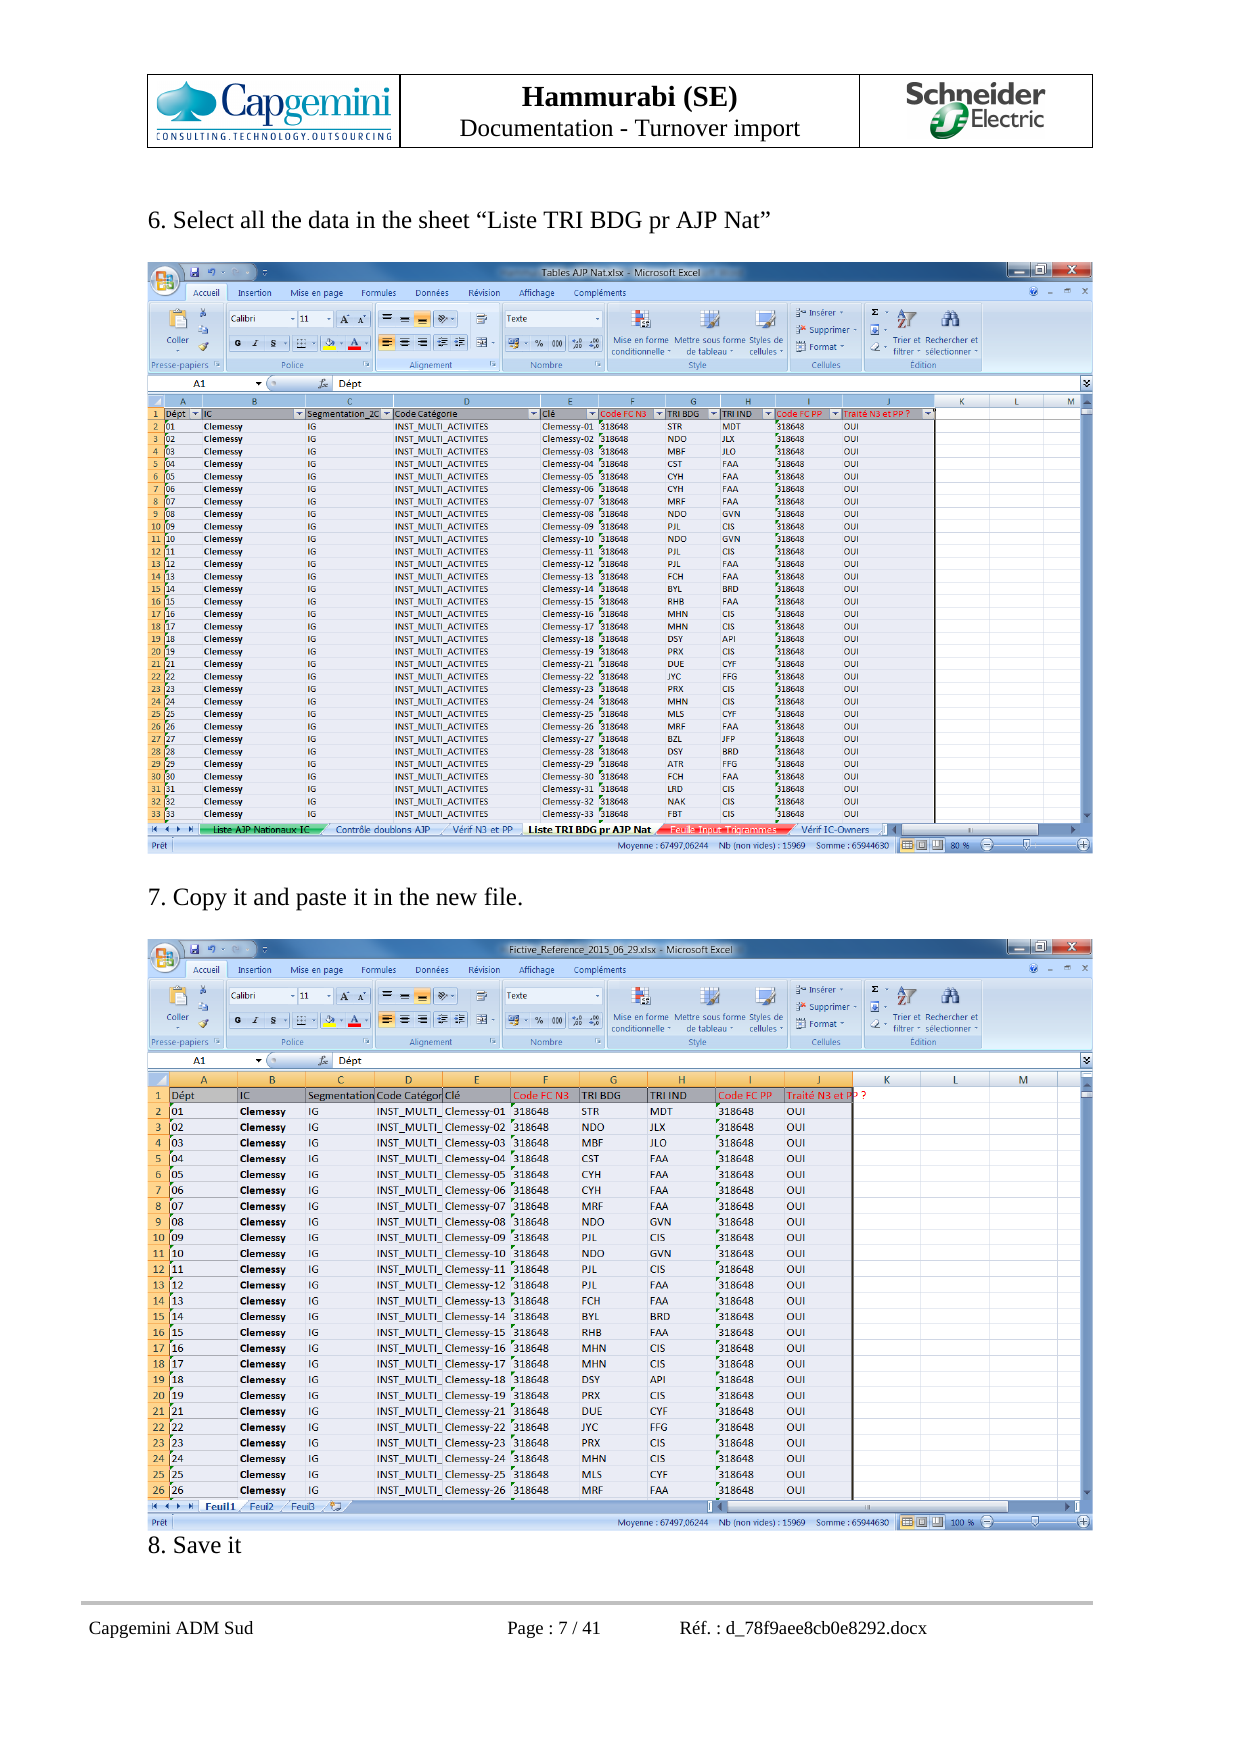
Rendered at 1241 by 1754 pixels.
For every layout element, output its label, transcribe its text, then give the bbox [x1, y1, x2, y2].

picture [156, 131, 391, 140]
picture [156, 81, 391, 128]
text 6. Select all the data in the sheet “Liste TRI BDG pr AJP Nat” [148, 205, 1093, 234]
text 8. Save it [148, 1531, 1093, 1559]
text 7. Copy it and paste it in the new file. [148, 882, 1093, 911]
picture [147, 262, 1093, 854]
picture [147, 939, 1093, 1531]
picture [906, 82, 1046, 139]
